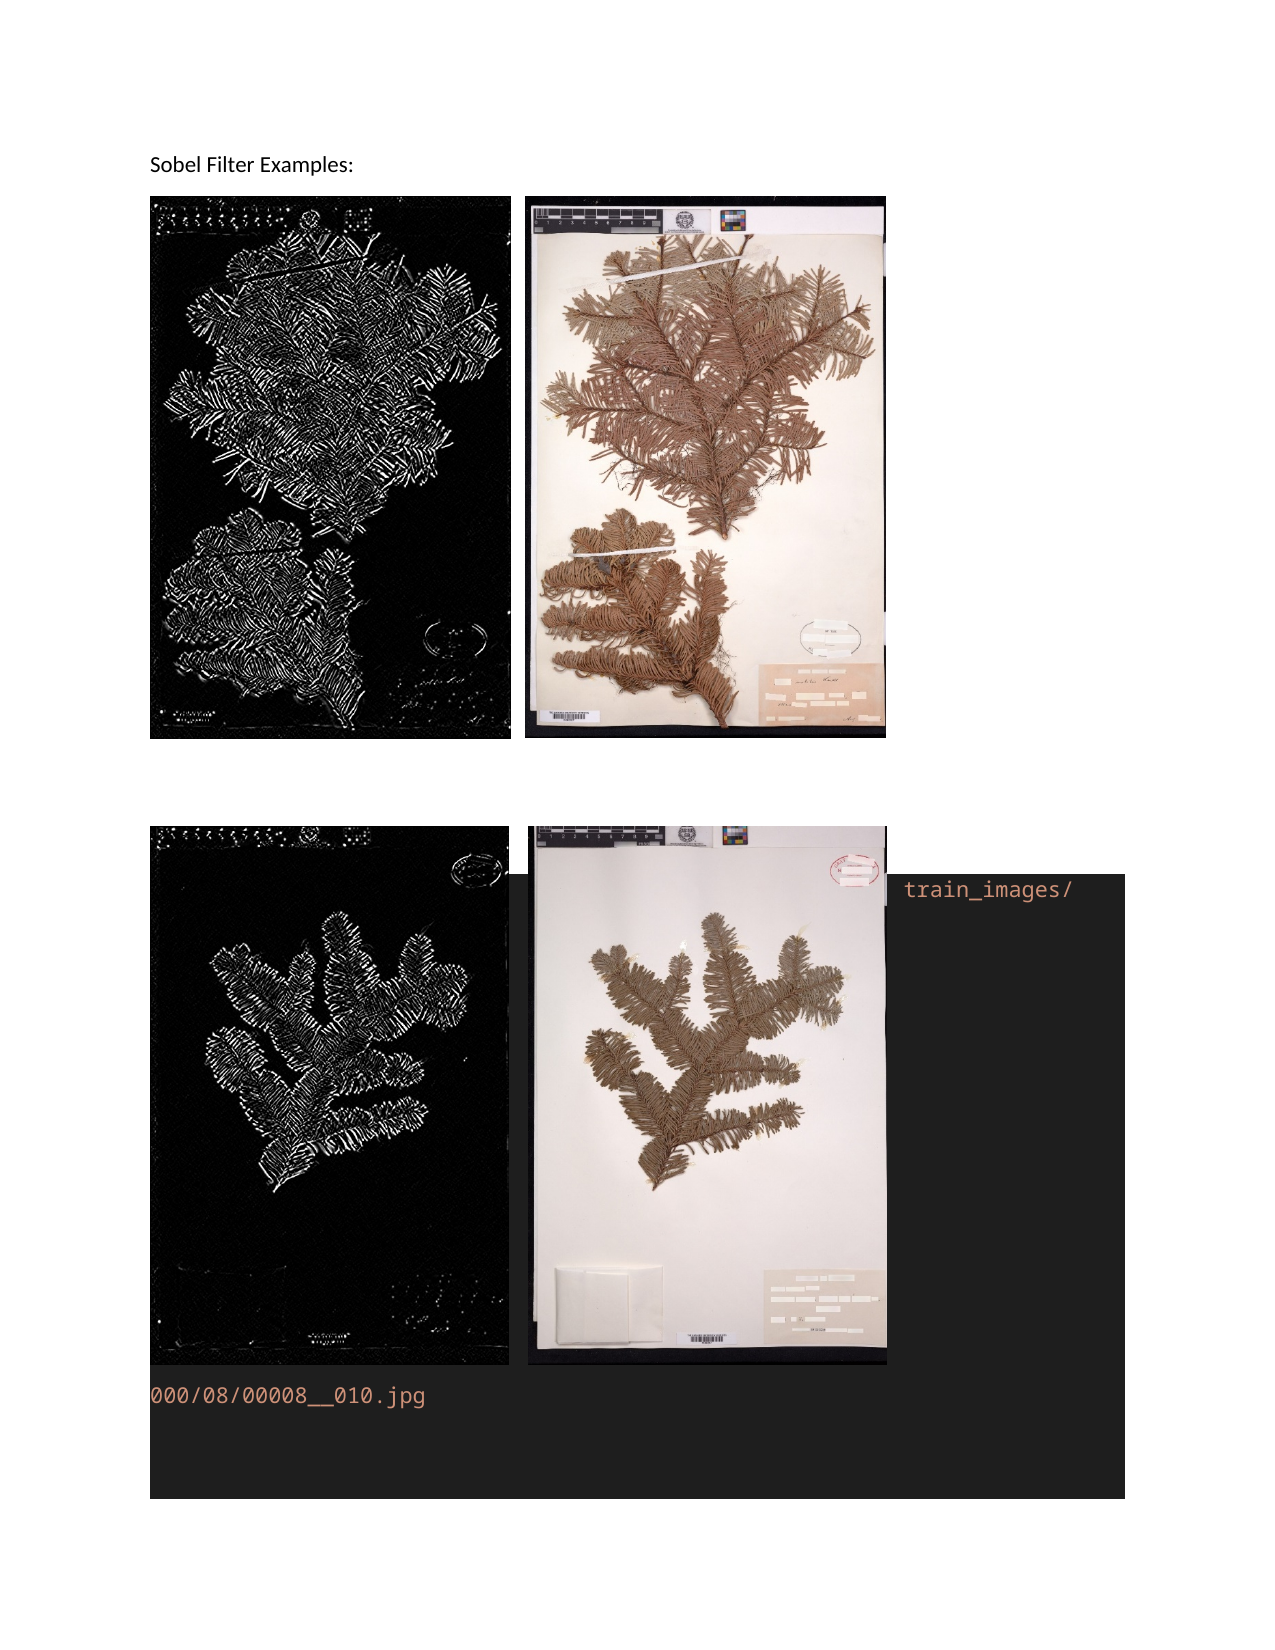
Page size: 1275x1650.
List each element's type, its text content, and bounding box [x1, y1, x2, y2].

picture [528, 826, 887, 1365]
picture [150, 826, 509, 1365]
picture [525, 196, 886, 738]
text Sobel Filter Examples: [150, 150, 1125, 178]
picture [150, 196, 511, 739]
